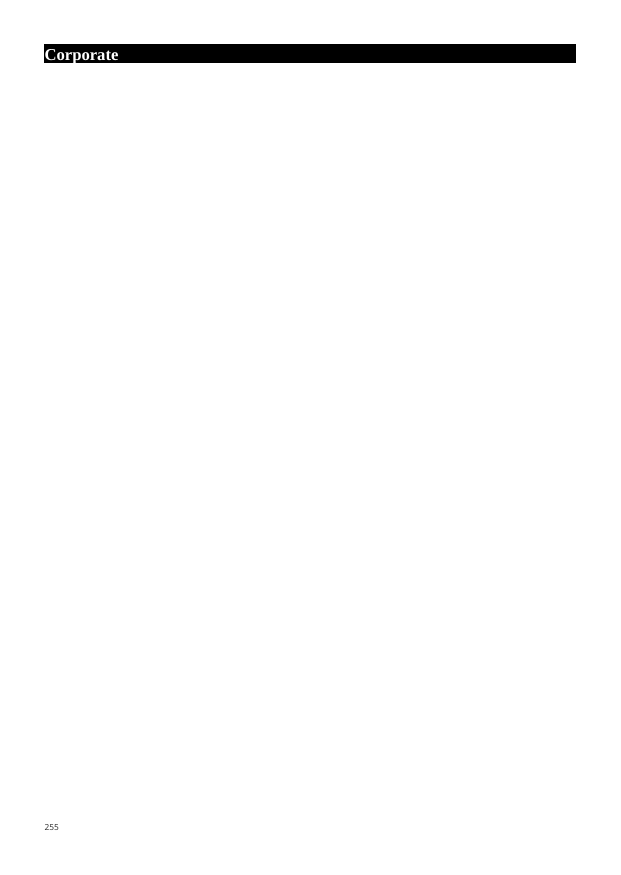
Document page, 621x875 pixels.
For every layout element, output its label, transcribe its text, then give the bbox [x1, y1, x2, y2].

subtitle Corporate [44, 44, 576, 63]
